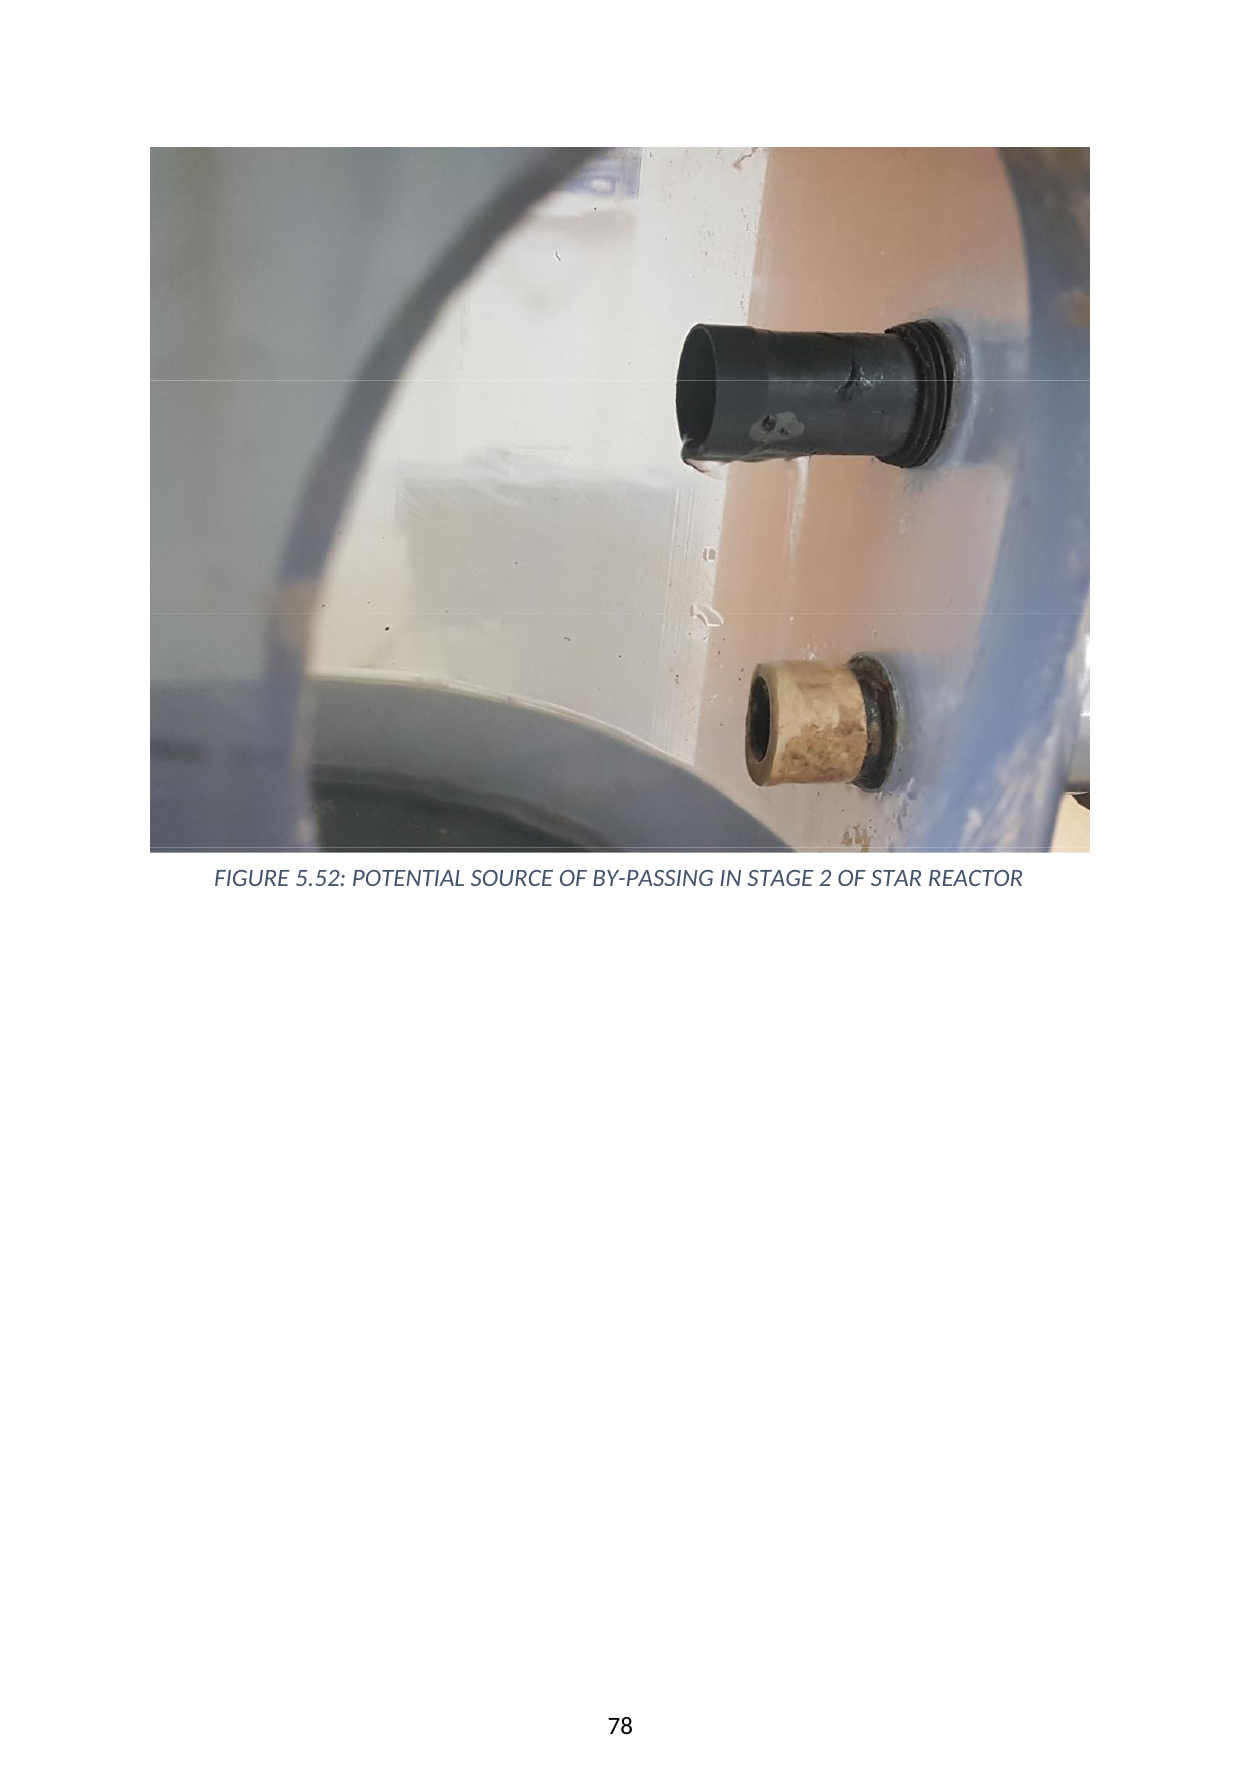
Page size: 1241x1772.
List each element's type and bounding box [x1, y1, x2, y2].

picture [150, 147, 1090, 853]
